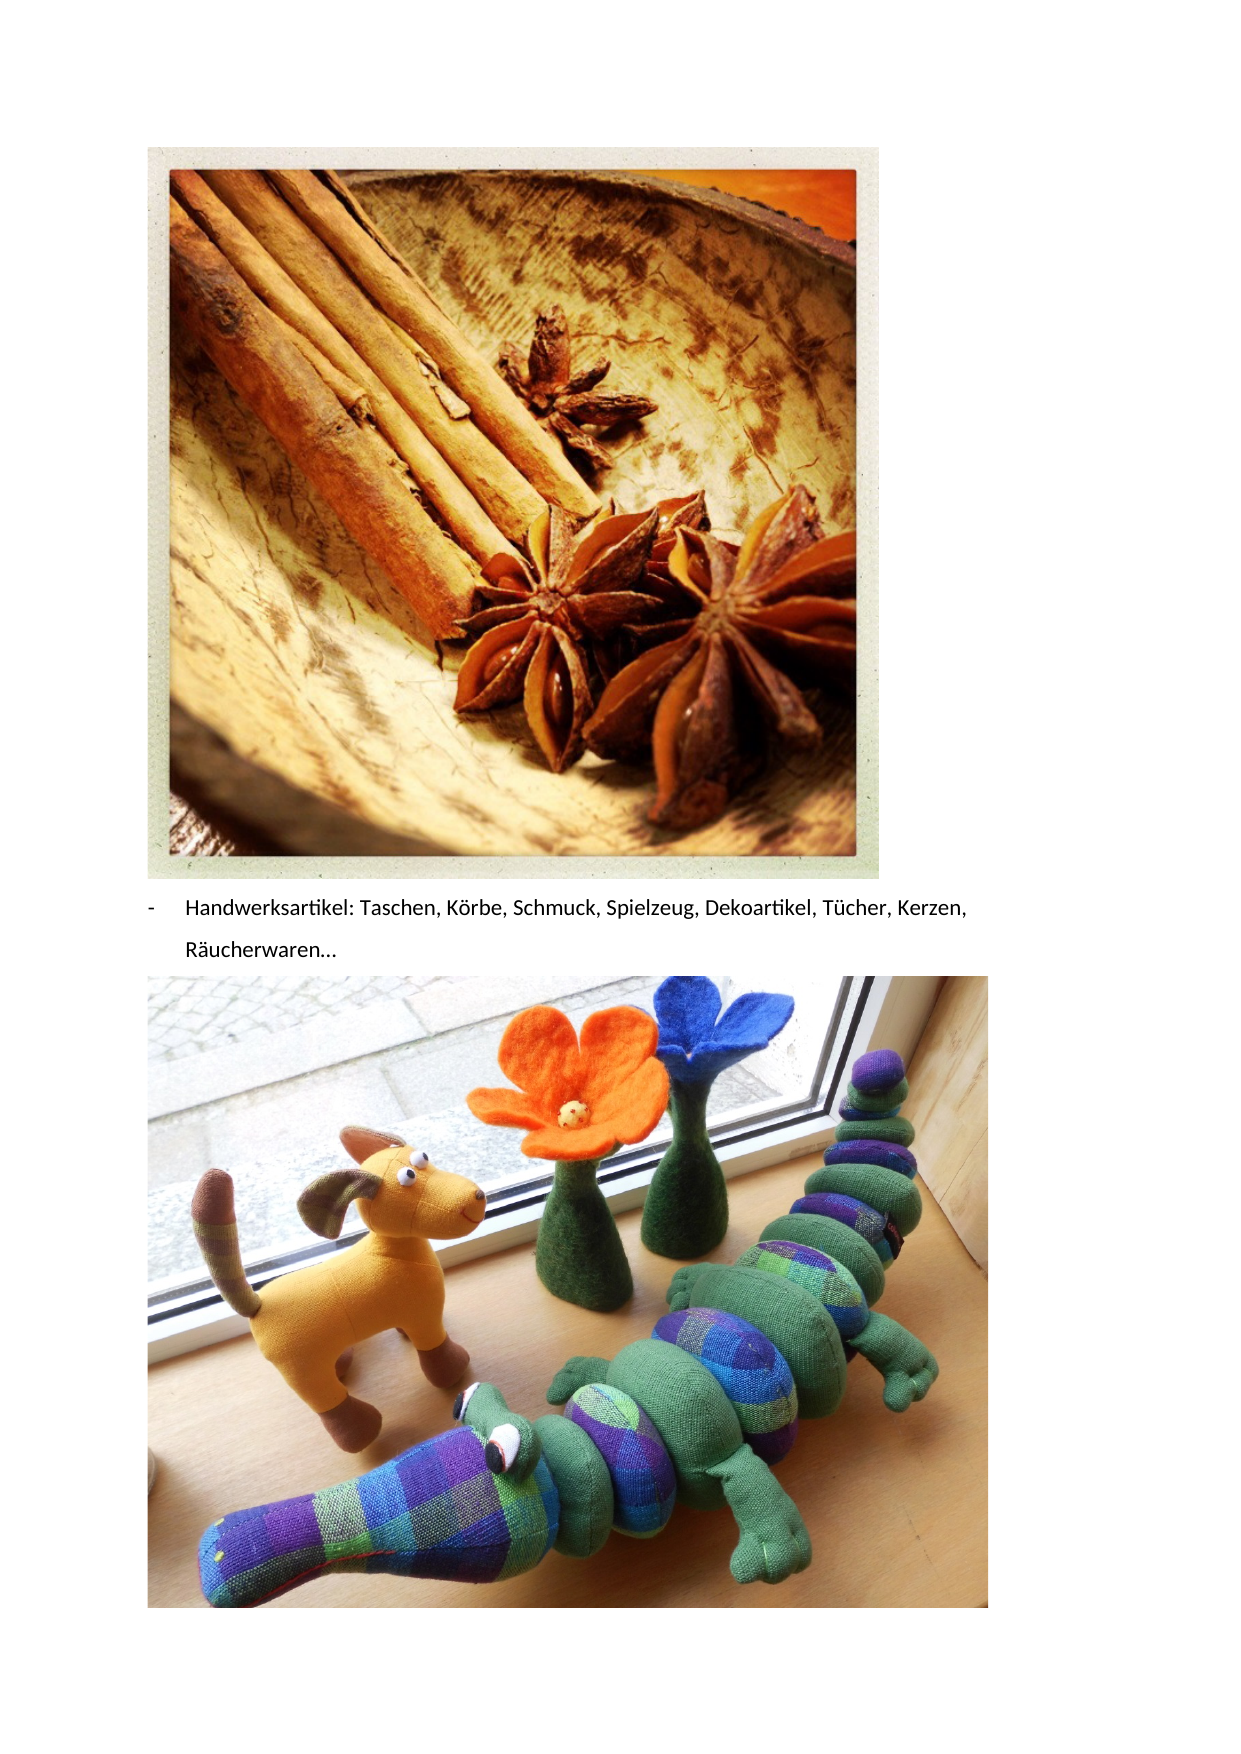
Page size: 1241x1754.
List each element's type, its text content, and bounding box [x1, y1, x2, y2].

list Handwerksartikel: Taschen, Körbe, Schmuck, Spielzeug, Dekoartikel, Tücher, Kerzen, Räucherwaren… [148, 893, 1093, 963]
picture [147, 976, 989, 1608]
picture [147, 147, 879, 879]
